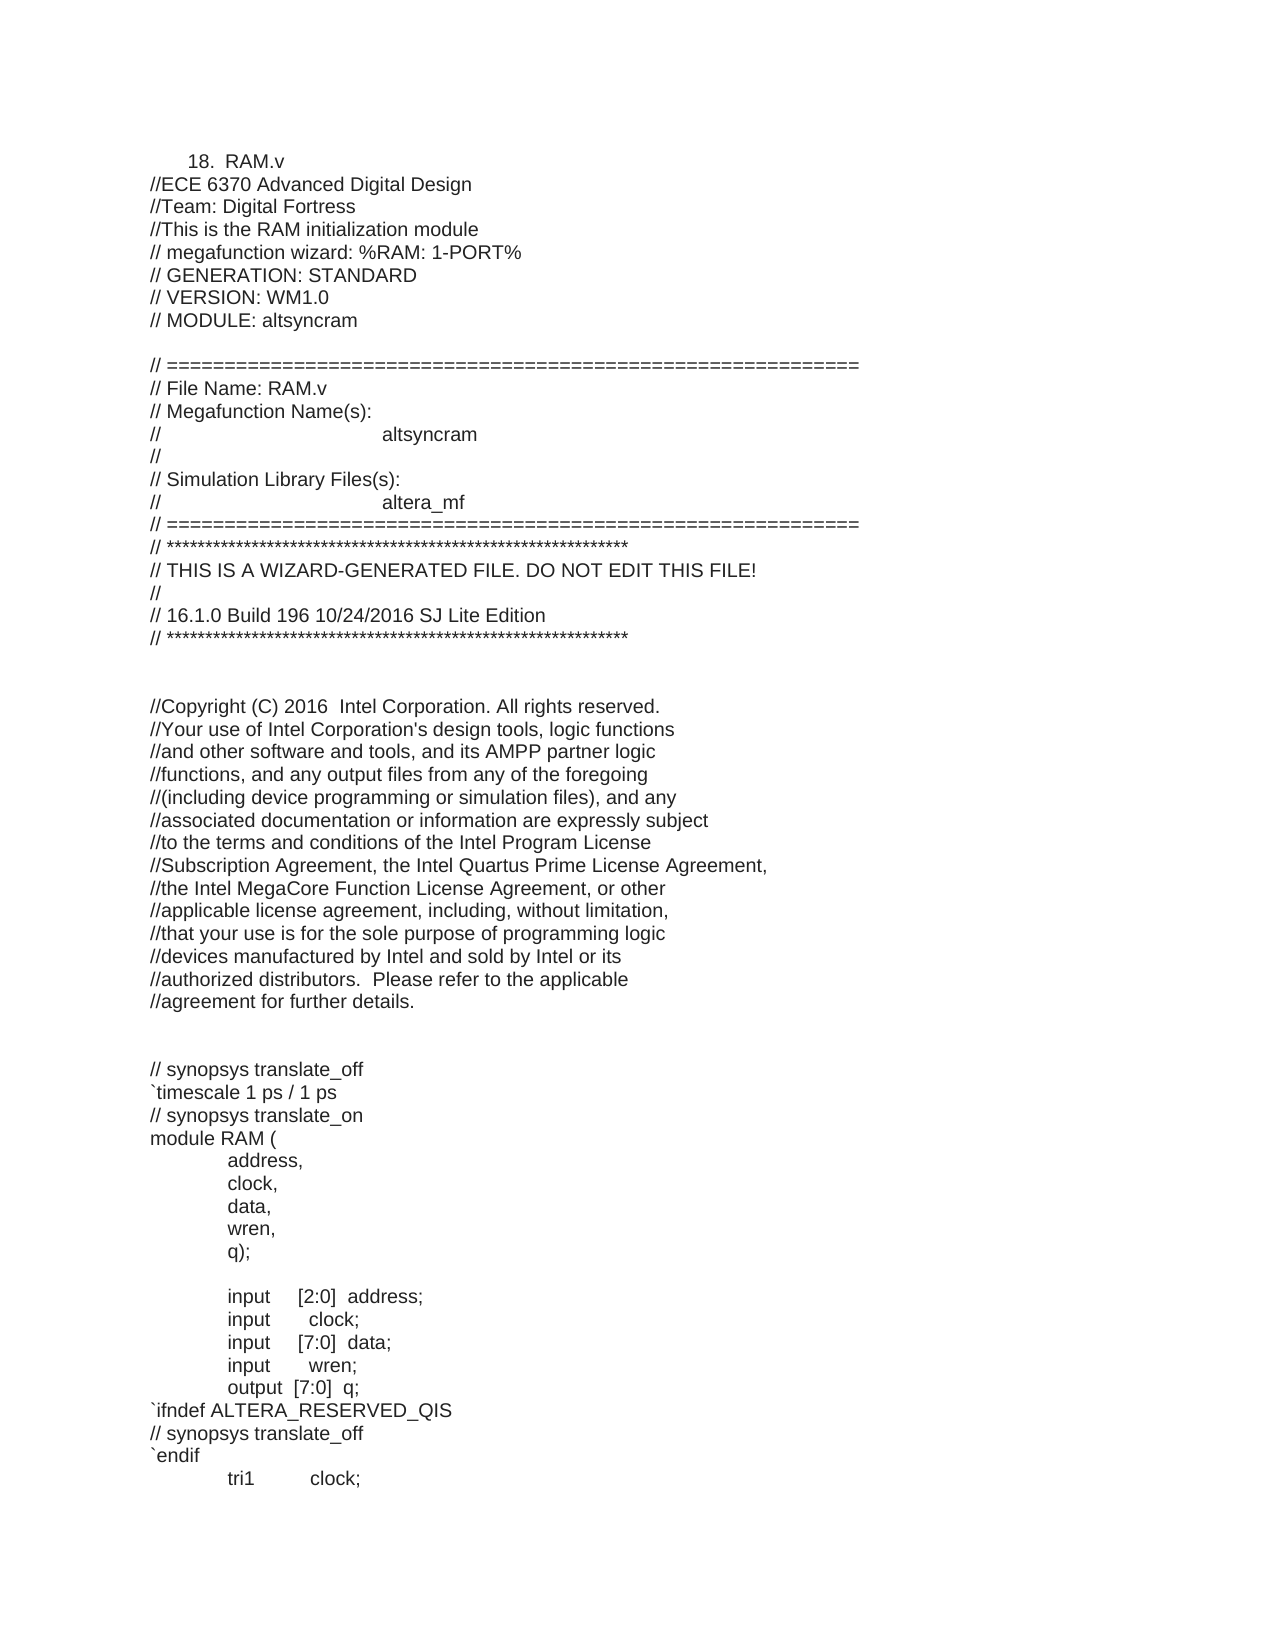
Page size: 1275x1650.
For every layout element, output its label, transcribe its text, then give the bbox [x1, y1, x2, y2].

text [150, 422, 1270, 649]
text //ECE 6370 Advanced Digital Design [150, 173, 1270, 195]
text //Team: Digital Fortress [150, 195, 1270, 218]
text // MODULE: altsyncram [150, 309, 1270, 332]
text // megafunction wizard: %RAM: 1-PORT% [150, 241, 1270, 263]
text //This is the RAM initialization module [150, 218, 1270, 241]
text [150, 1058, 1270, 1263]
text // Megafunction Name(s): [150, 400, 1270, 422]
text // ============================================================ [150, 354, 1270, 377]
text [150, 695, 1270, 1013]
text // GENERATION: STANDARD [150, 263, 1270, 286]
text // VERSION: WM1.0 [150, 286, 1270, 309]
list RAM.v [187, 150, 1270, 173]
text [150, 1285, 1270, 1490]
text // File Name: RAM.v [150, 377, 1270, 400]
